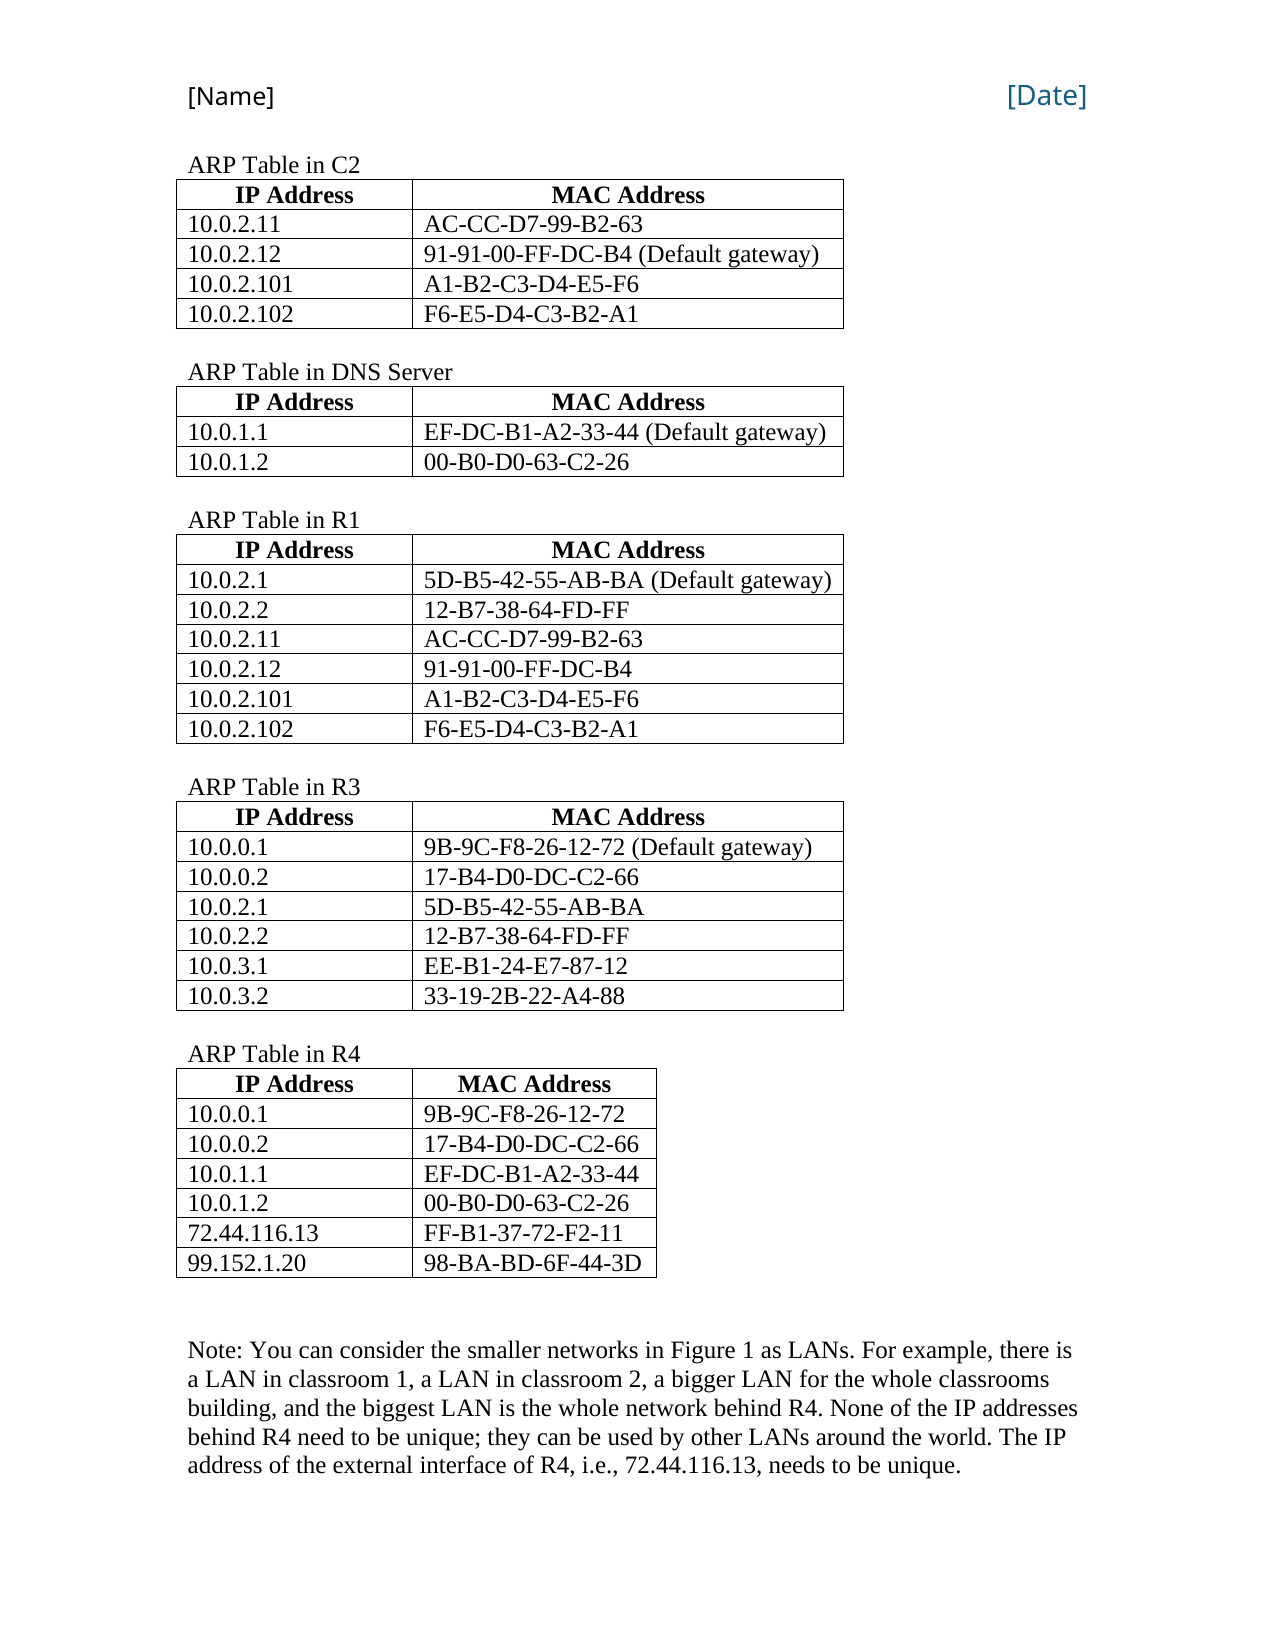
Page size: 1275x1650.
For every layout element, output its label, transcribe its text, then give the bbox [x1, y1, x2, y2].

table_cell 10.0.0.1 [177, 1099, 412, 1128]
table_header MAC Address [413, 1069, 656, 1098]
table_cell 10.0.2.2 [177, 595, 412, 623]
text ARP Table in R4 [187, 1039, 1087, 1068]
table_header MAC Address [413, 535, 843, 564]
table_header IP Address [177, 180, 412, 208]
table_cell 00-B0-D0-63-C2-26 [413, 1189, 656, 1217]
table_cell 5D-B5-42-55-AB-BA [413, 892, 843, 920]
table_cell 12-B7-38-64-FD-FF [413, 595, 843, 623]
table_cell 10.0.0.2 [177, 1129, 412, 1158]
table_cell 10.0.1.2 [177, 1189, 412, 1217]
table_cell 10.0.2.12 [177, 239, 412, 268]
table_header IP Address [177, 387, 412, 416]
table_cell FF-B1-37-72-F2-11 [413, 1218, 656, 1247]
table_cell A1-B2-C3-D4-E5-F6 [413, 269, 843, 298]
table_cell 00-B0-D0-63-C2-26 [413, 447, 843, 476]
table_cell EF-DC-B1-A2-33-44 [413, 1159, 656, 1187]
table_cell 10.0.2.12 [177, 654, 412, 683]
table_cell AC-CC-D7-99-B2-63 [413, 625, 843, 653]
table_cell 10.0.3.2 [177, 981, 412, 1010]
table_cell 99.152.1.20 [177, 1248, 412, 1277]
table_cell EF-DC-B1-A2-33-44 (Default gateway) [413, 417, 843, 446]
table_cell 33-19-2B-22-A4-88 [413, 981, 843, 1010]
table_cell 10.0.2.101 [177, 269, 412, 298]
table_cell 10.0.2.102 [177, 299, 412, 328]
table_cell 10.0.0.2 [177, 862, 412, 891]
table_cell 10.0.2.11 [177, 210, 412, 238]
table_cell F6-E5-D4-C3-B2-A1 [413, 714, 843, 743]
table_cell 9B-9C-F8-26-12-72 [413, 1099, 656, 1128]
table_header IP Address [177, 535, 412, 564]
text Note: You can consider the smaller networks in Figure 1 as LANs. For example, there is a LAN in classroom 1, a LAN in classroom 2, a bigger LAN for the whole classrooms building, and the biggest LAN is the whole network behind R4. None of the IP addresses behind R4 need to be unique; they can be used by other LANs around the world. The IP address of the external interface of R4, i.e., 72.44.116.13, needs to be unique. [187, 1335, 1087, 1479]
table_cell 5D-B5-42-55-AB-BA (Default gateway) [413, 565, 843, 594]
table_cell 10.0.0.1 [177, 832, 412, 861]
text ARP Table in C2 [187, 150, 1087, 179]
table_cell 10.0.3.1 [177, 951, 412, 980]
table_cell 17-B4-D0-DC-C2-66 [413, 1129, 656, 1158]
table_cell 10.0.2.102 [177, 714, 412, 743]
table_header MAC Address [413, 180, 843, 208]
table_cell 10.0.2.101 [177, 684, 412, 713]
table_cell 10.0.2.1 [177, 565, 412, 594]
table_cell A1-B2-C3-D4-E5-F6 [413, 684, 843, 713]
table_cell F6-E5-D4-C3-B2-A1 [413, 299, 843, 328]
text ARP Table in R3 [187, 772, 1087, 801]
table_cell 72.44.116.13 [177, 1218, 412, 1247]
table_cell 10.0.2.1 [177, 892, 412, 920]
table_cell 91-91-00-FF-DC-B4 (Default gateway) [413, 239, 843, 268]
table_cell 10.0.1.2 [177, 447, 412, 476]
text ARP Table in R1 [187, 505, 1087, 534]
table_cell EE-B1-24-E7-87-12 [413, 951, 843, 980]
table_cell 9B-9C-F8-26-12-72 (Default gateway) [413, 832, 843, 861]
table_cell 98-BA-BD-6F-44-3D [413, 1248, 656, 1277]
table_cell 17-B4-D0-DC-C2-66 [413, 862, 843, 891]
table_header IP Address [177, 802, 412, 831]
table_header MAC Address [413, 387, 843, 416]
table_cell 91-91-00-FF-DC-B4 [413, 654, 843, 683]
table_header IP Address [177, 1069, 412, 1098]
table_cell 10.0.2.2 [177, 921, 412, 950]
text ARP Table in DNS Server [187, 357, 1087, 386]
table_cell 10.0.1.1 [177, 1159, 412, 1187]
table_cell 10.0.2.11 [177, 625, 412, 653]
table_cell AC-CC-D7-99-B2-63 [413, 210, 843, 238]
table_cell 10.0.1.1 [177, 417, 412, 446]
table_header MAC Address [413, 802, 843, 831]
table_cell 12-B7-38-64-FD-FF [413, 921, 843, 950]
